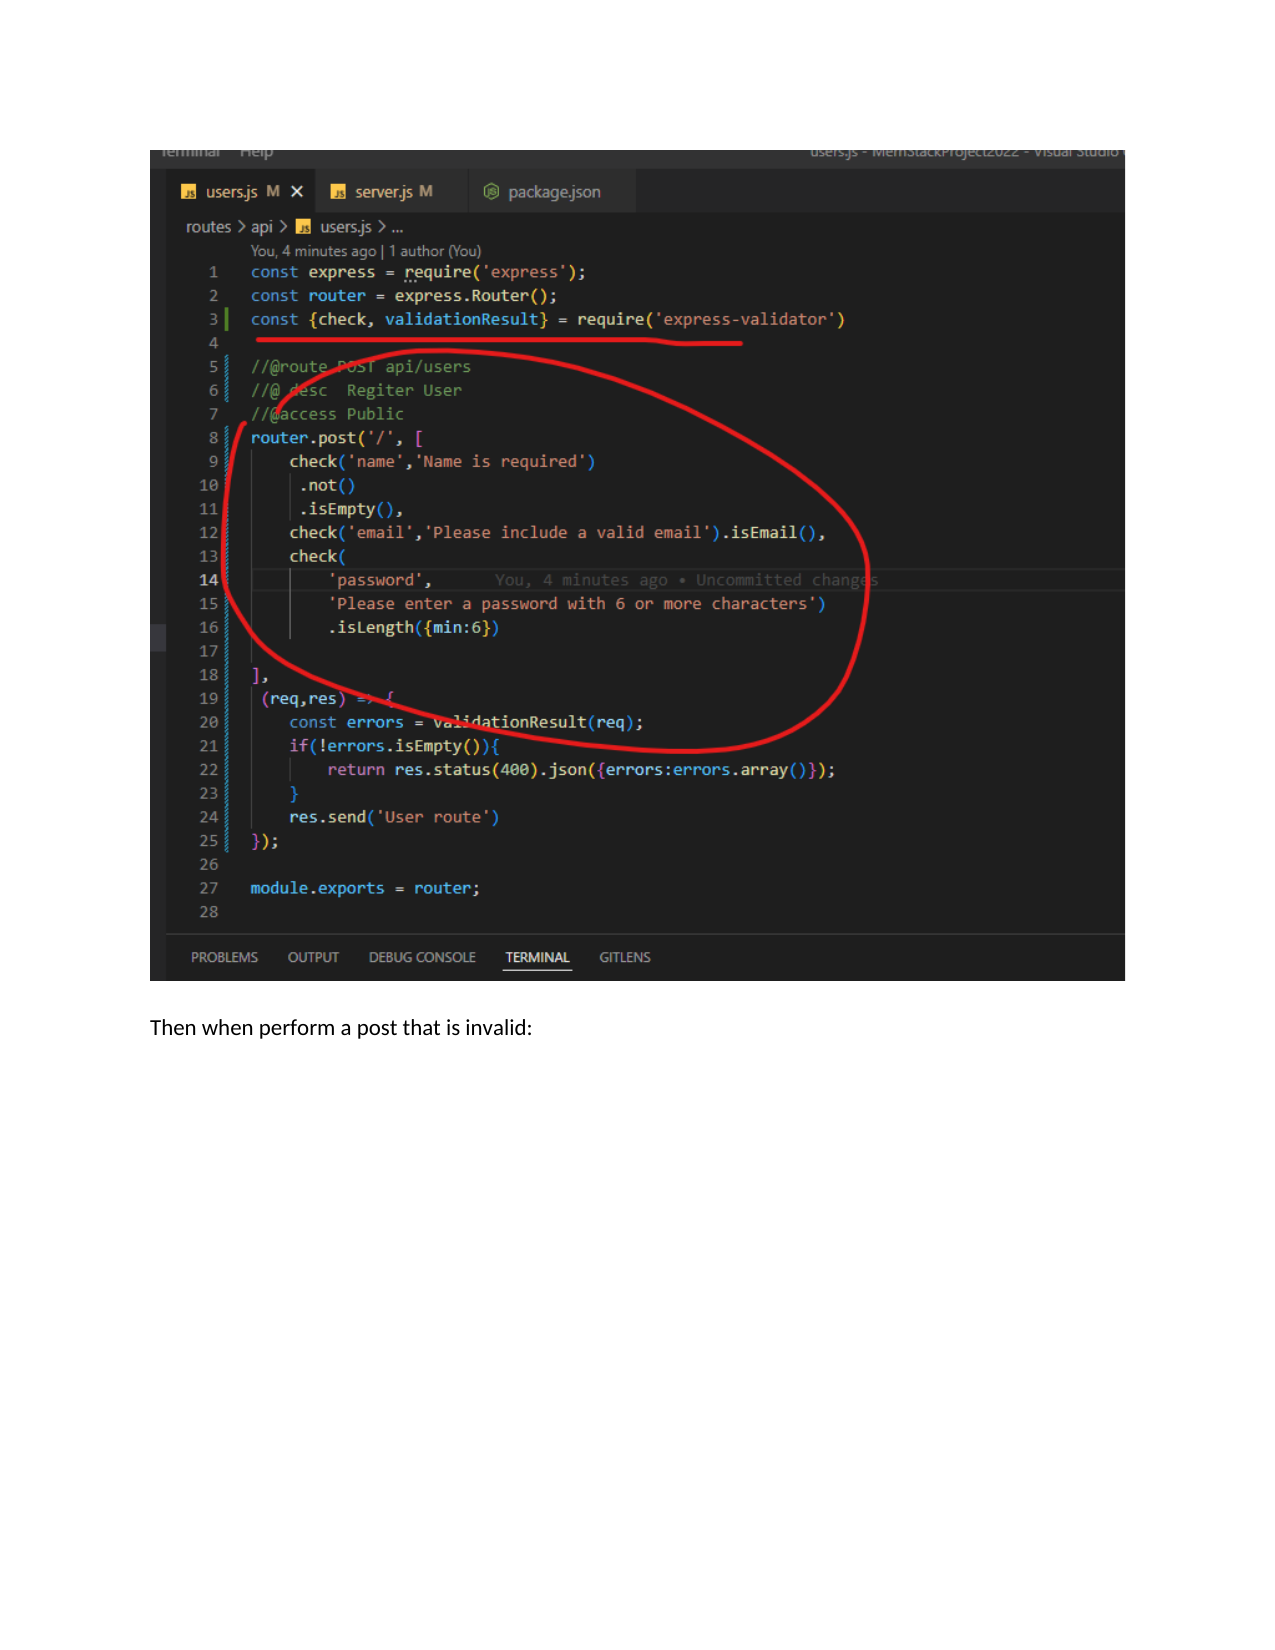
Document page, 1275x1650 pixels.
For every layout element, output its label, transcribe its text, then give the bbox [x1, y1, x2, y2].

text Middleware functions are functions that have access to the request object ( req ), the response object ( res ), and the next middleware function in the application's request-response cycle. Middleware checks for validity of a post’s payload. Normally used for authentication Tip: Checking for Validation of payload In addition to added your middleware code (shown in the tip above) Then when perform a post that is invalid: [150, 981, 1125, 1041]
picture [150, 150, 1125, 981]
